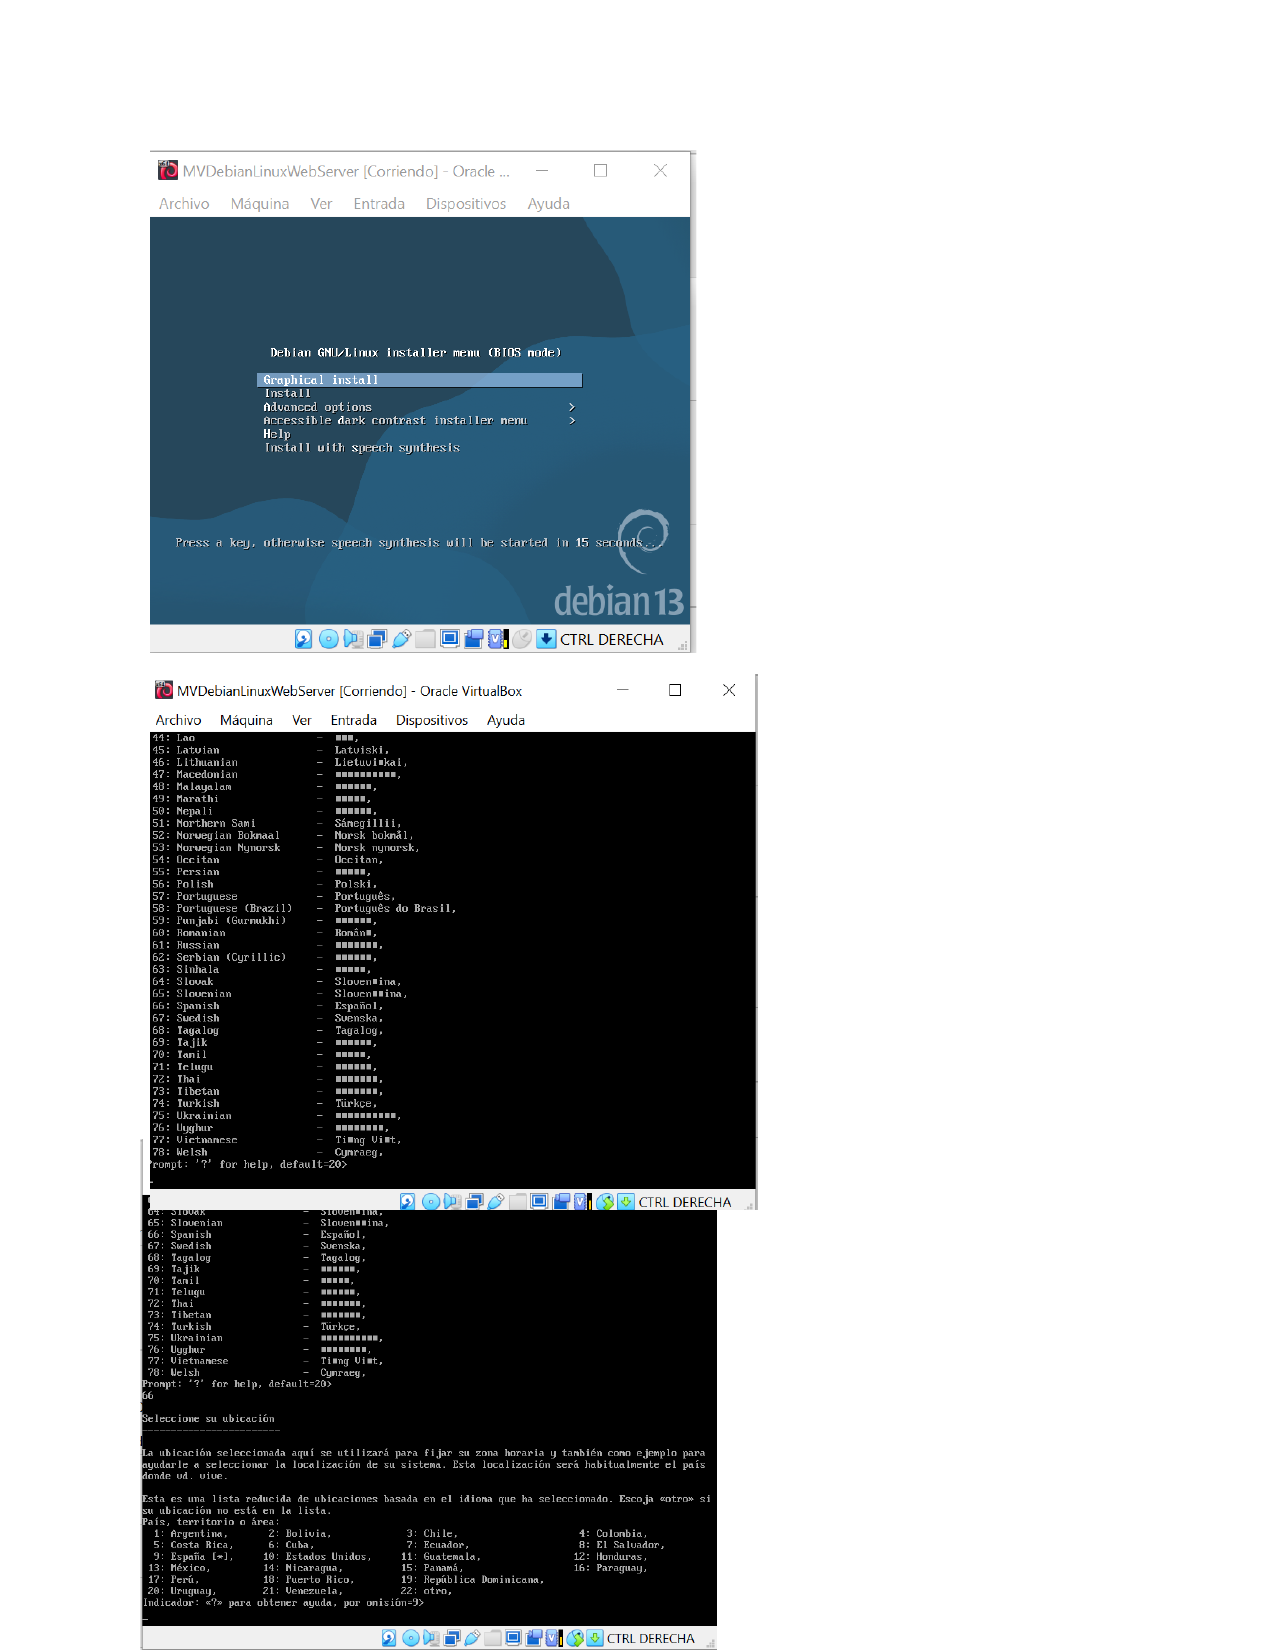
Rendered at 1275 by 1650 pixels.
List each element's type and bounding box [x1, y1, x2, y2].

picture [150, 150, 697, 653]
picture [140, 674, 758, 1650]
